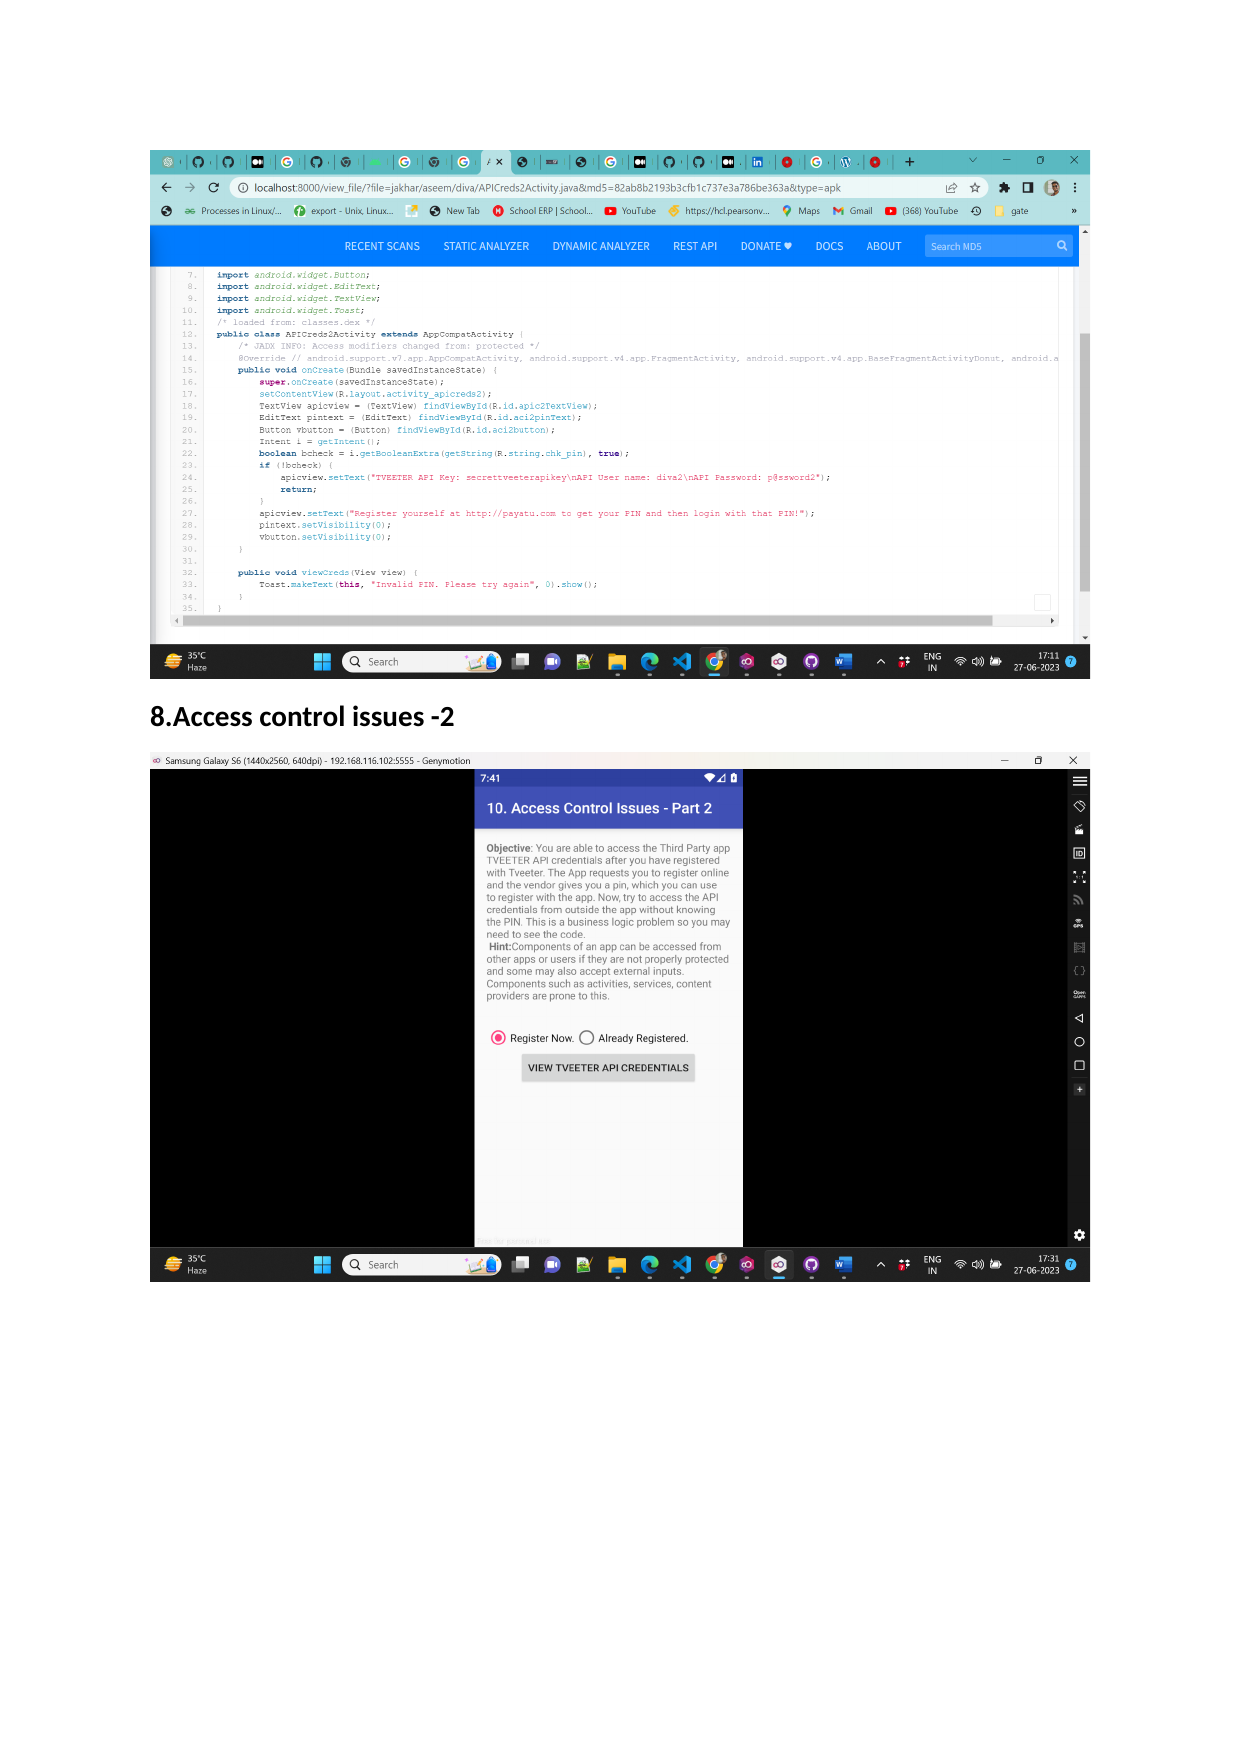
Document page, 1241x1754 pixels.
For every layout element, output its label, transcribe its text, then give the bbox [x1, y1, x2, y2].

picture [150, 150, 1091, 679]
picture [150, 752, 1091, 1282]
text 8.Access control issues -2 [150, 698, 1090, 733]
